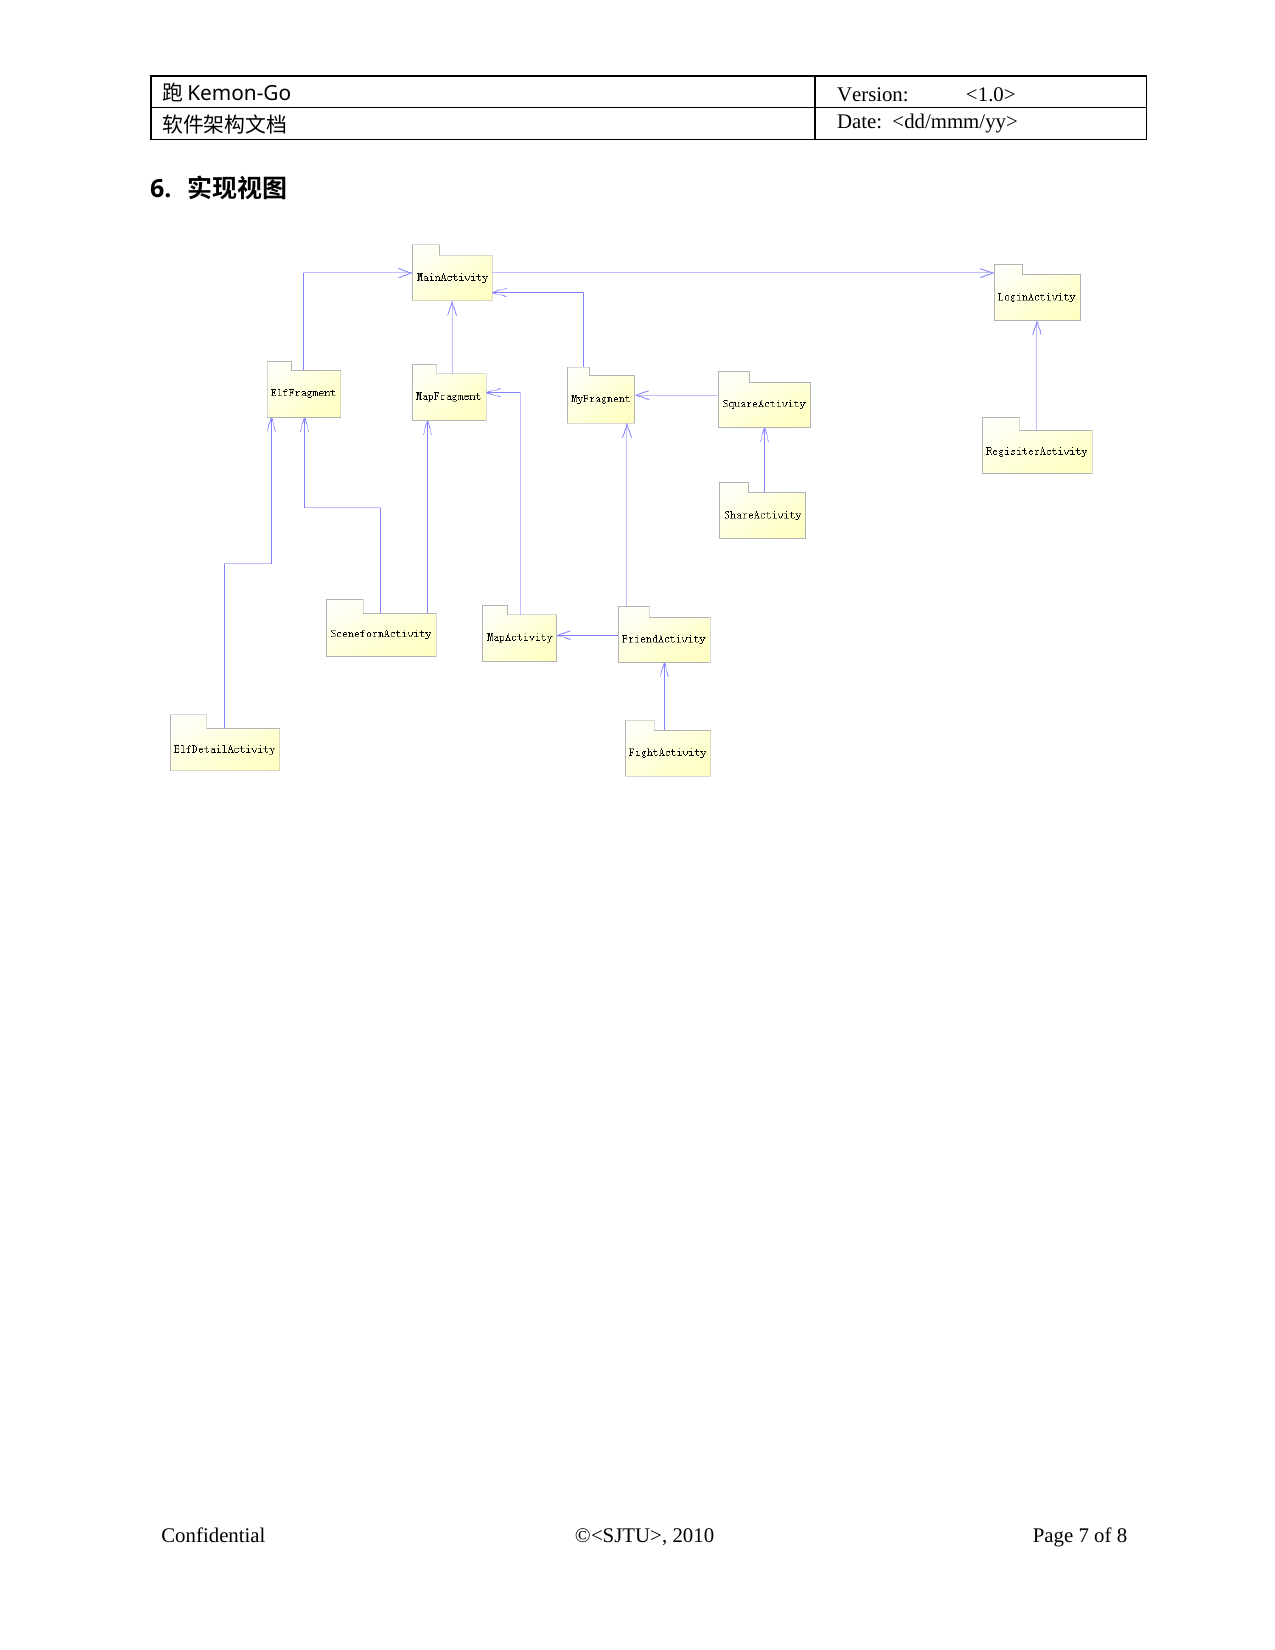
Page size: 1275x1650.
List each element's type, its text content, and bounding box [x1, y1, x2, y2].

subtitle 实现视图 [150, 169, 1125, 205]
picture [150, 211, 1125, 799]
